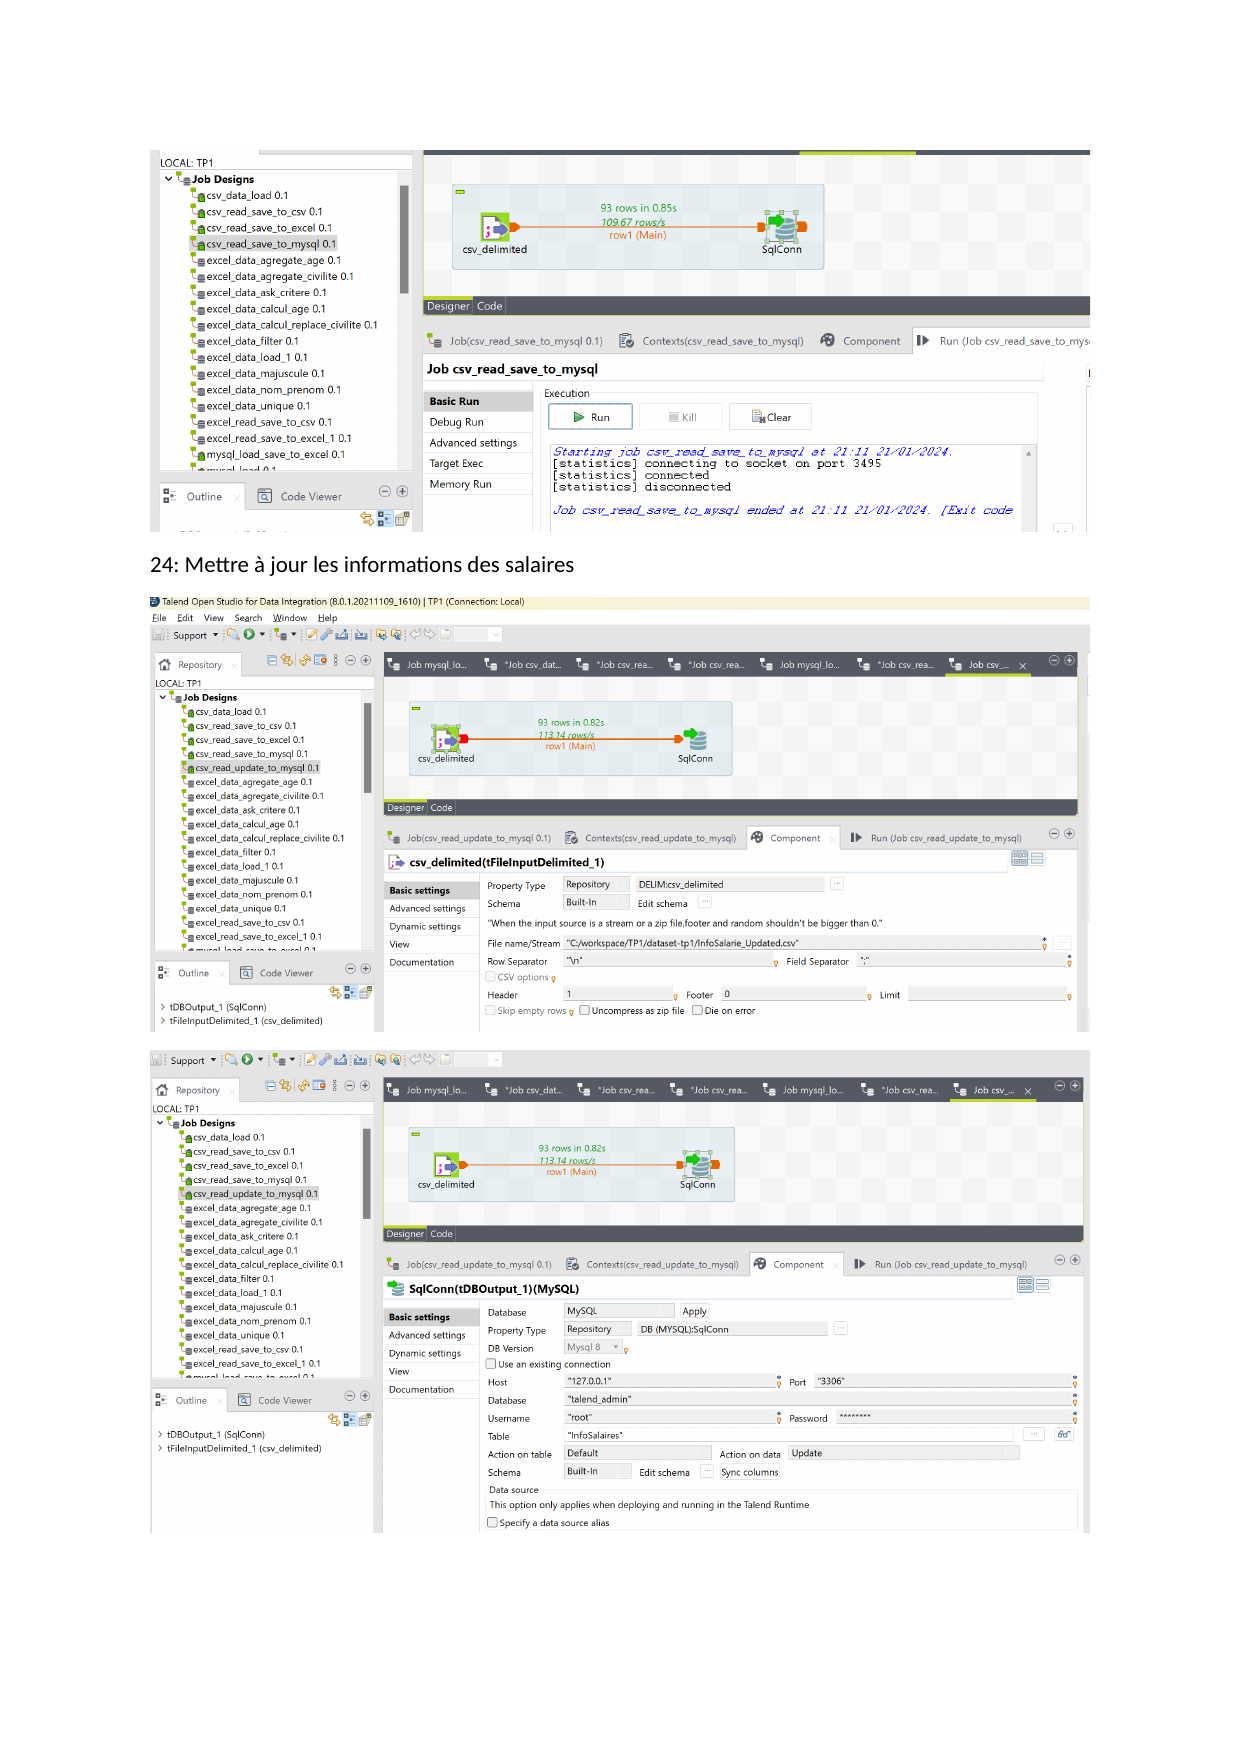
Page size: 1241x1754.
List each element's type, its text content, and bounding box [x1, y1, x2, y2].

picture [150, 1050, 1091, 1533]
picture [150, 597, 1091, 1032]
text 24: Mettre à jour les informations des salaires [150, 550, 1090, 578]
picture [150, 150, 1091, 532]
